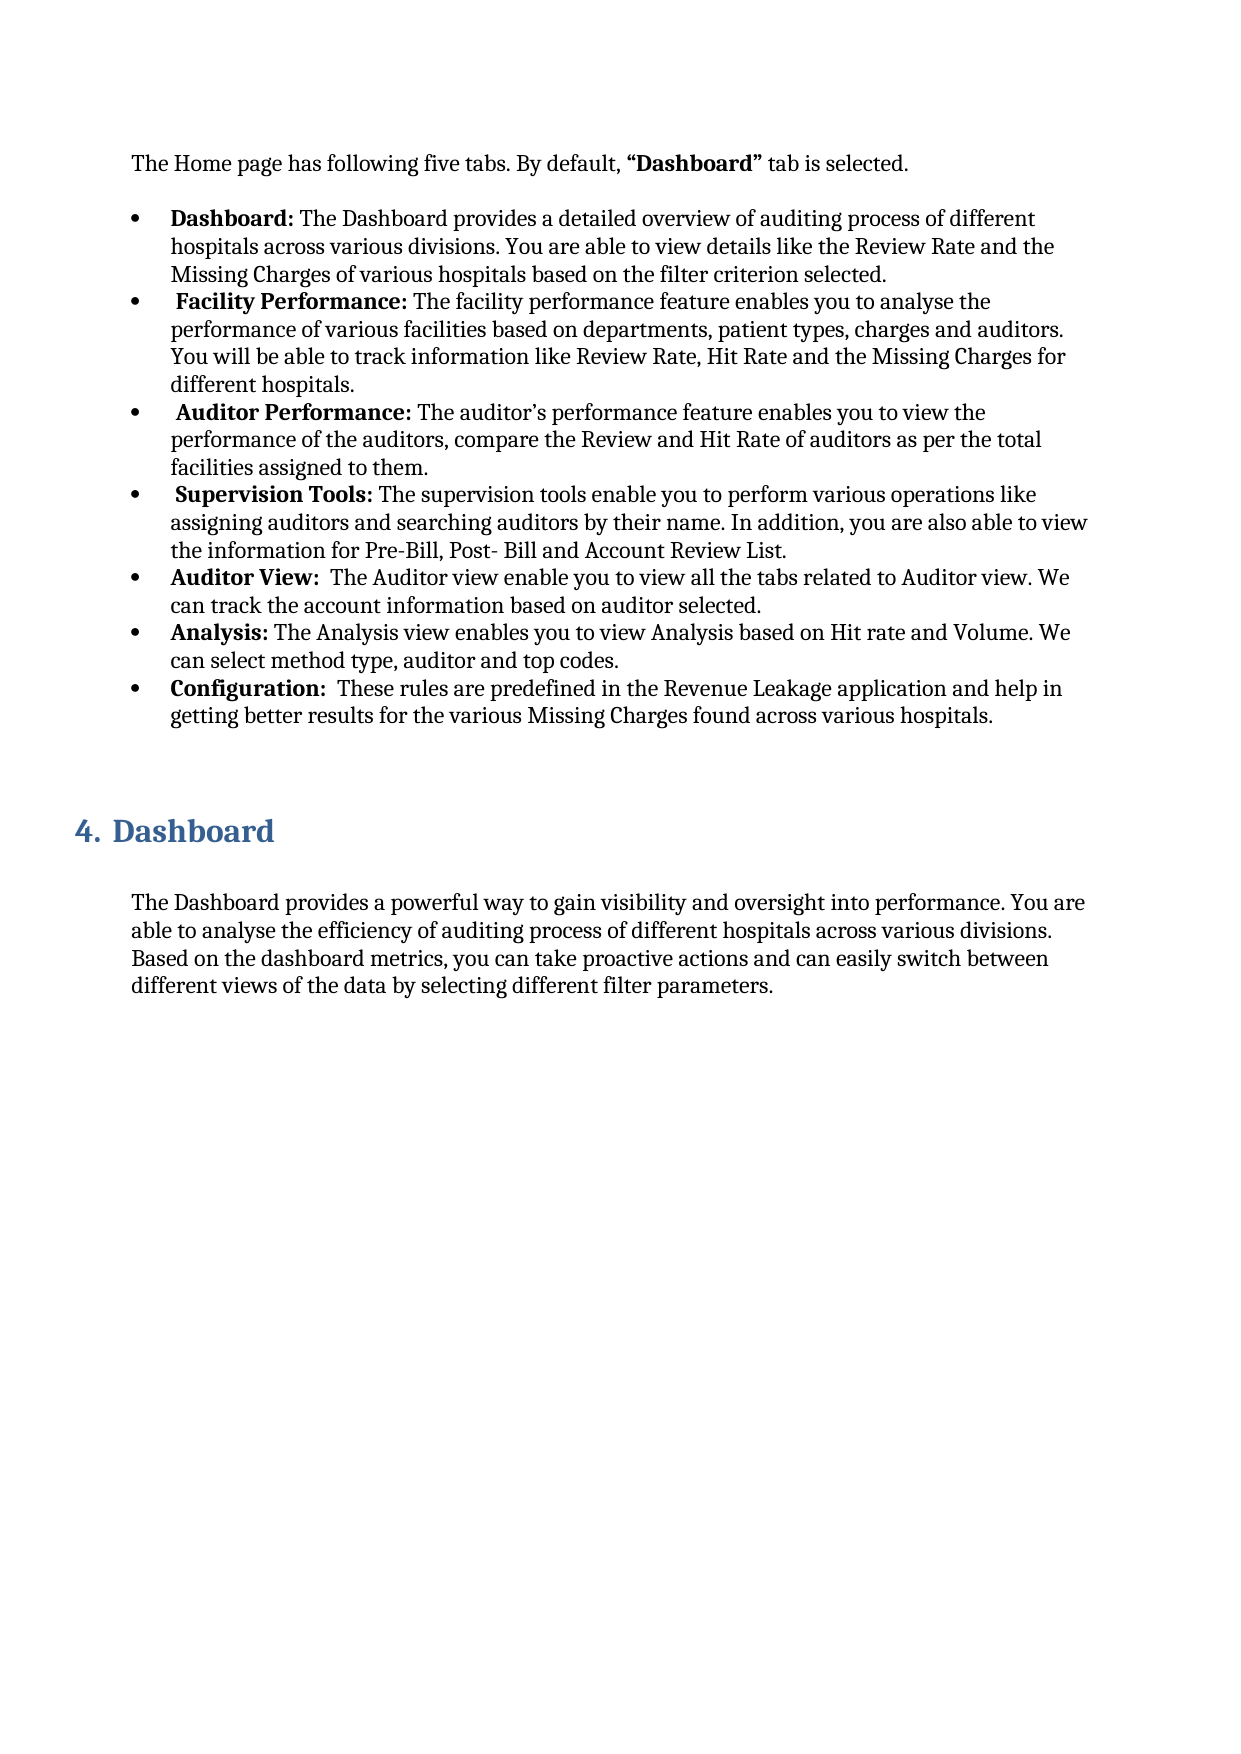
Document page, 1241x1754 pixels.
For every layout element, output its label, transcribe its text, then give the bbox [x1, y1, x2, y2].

list Auditor View: The Auditor view enable you to view all the tabs related to Auditor view. We can track the account information based on auditor selected. [131, 564, 1090, 619]
list Dashboard: The Dashboard provides a detailed overview of auditing process of different hospitals across various divisions. You are able to view details like the Review Rate and the Missing Charges of various hospitals based on the filter criterion selected. [131, 205, 1090, 288]
list Facility Performance: The facility performance feature enables you to analyse the performance of various facilities based on departments, patient types, charges and auditors. You will be able to track information like Review Rate, Hit Rate and the Missing Charges for different hospitals. [131, 288, 1090, 398]
list Configuration: These rules are predefined in the Revenue Leakage application and help in getting better results for the various Missing Charges found across various hospitals. [131, 674, 1090, 730]
text The Dashboard provides a powerful way to gain visibility and oversight into performance. You are able to analyse the efficiency of auditing process of different hospitals across various divisions. Based on the dashboard metrics, you can take proactive actions and can easily switch between different views of the data by selecting different filter parameters. [131, 889, 1090, 999]
list Supervision Tools: The supervision tools enable you to perform various operations like assigning auditors and searching auditors by their name. In addition, you are also able to view the information for Pre-Bill, Post- Bill and Account Review List. [131, 481, 1090, 564]
list Auditor Performance: The auditor’s performance feature enables you to view the performance of the auditors, compare the Review and Hit Rate of auditors as per the total facilities assigned to them. [131, 398, 1090, 481]
list Analysis: The Analysis view enables you to view Analysis based on Hit rate and Volume. We can select method type, auditor and top codes. [131, 619, 1090, 674]
list Dashboard [75, 812, 1090, 851]
text The Home page has following five tabs. By default, “Dashboard” tab is selected. [56, 150, 1090, 178]
